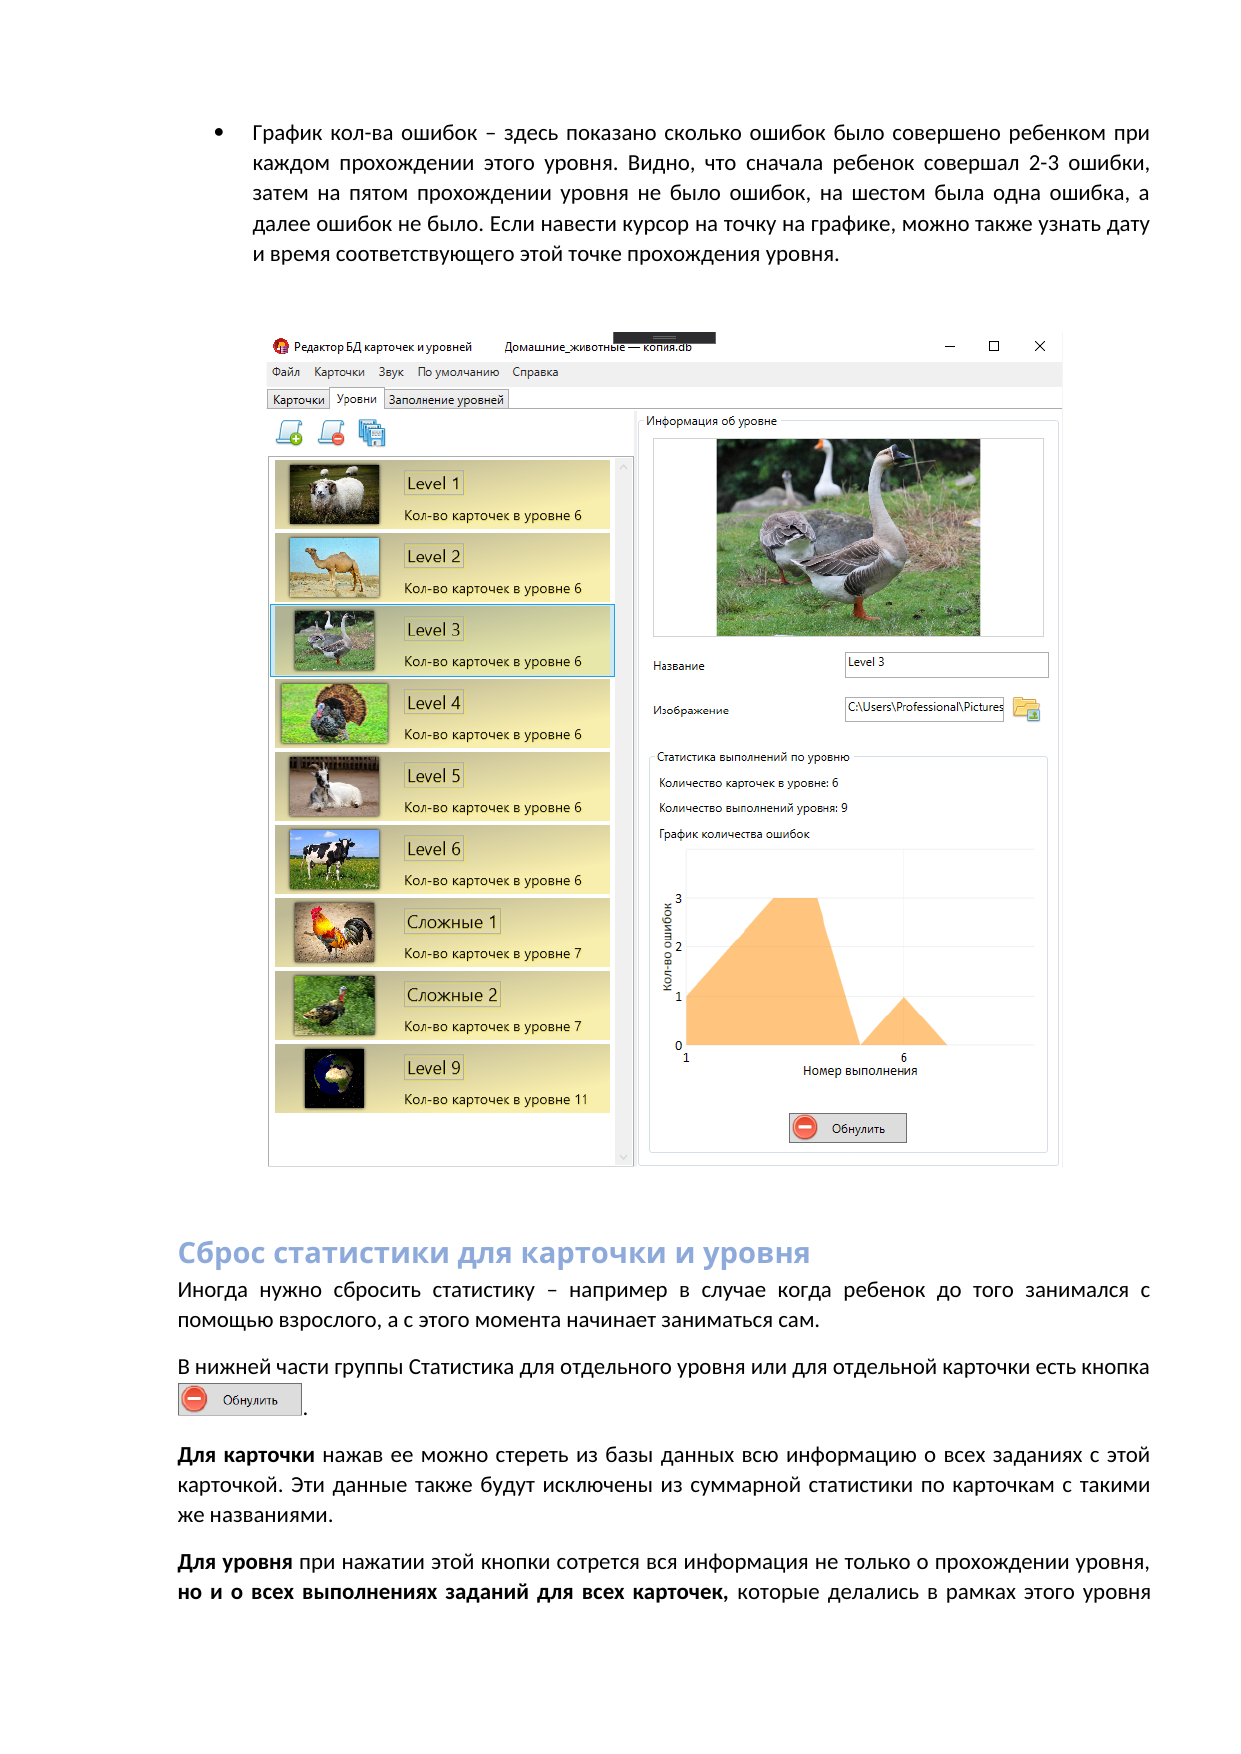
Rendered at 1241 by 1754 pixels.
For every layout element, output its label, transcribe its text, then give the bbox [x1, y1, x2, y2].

picture [266, 332, 1063, 1167]
list График кол-ва ошибок – здесь показано сколько ошибок было совершено ребенком при каждом прохождении этого уровня. Видно, что сначала ребенок совершал 2-3 ошибки, затем на пятом прохождении уровня не было ошибок, на шестом была одна ошибка, а далее ошибок не было. Если навести курсор на точку на графике, можно также узнать дату и время соответствующего этой точке прохождения уровня. [215, 118, 1152, 267]
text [177, 1547, 1152, 1605]
text Для карточки нажав ее можно стереть из базы данных всю информацию о всех заданиях с этой карточкой. Эти данные также будут исключены из суммарной статистики по карточкам с такими же названиями. [177, 1440, 1152, 1528]
text В нижней части группы Статистика для отдельного уровня или для отдельной карточки есть кнопка . [177, 1352, 1152, 1421]
text Иногда нужно сбросить статистику – например в случае когда ребенок до того занимался с помощью взрослого, а с этого момента начинает заниматься сам. [177, 1275, 1152, 1333]
subtitle Сброс статистики для карточки и уровня [177, 1232, 1152, 1272]
picture [177, 1382, 303, 1416]
